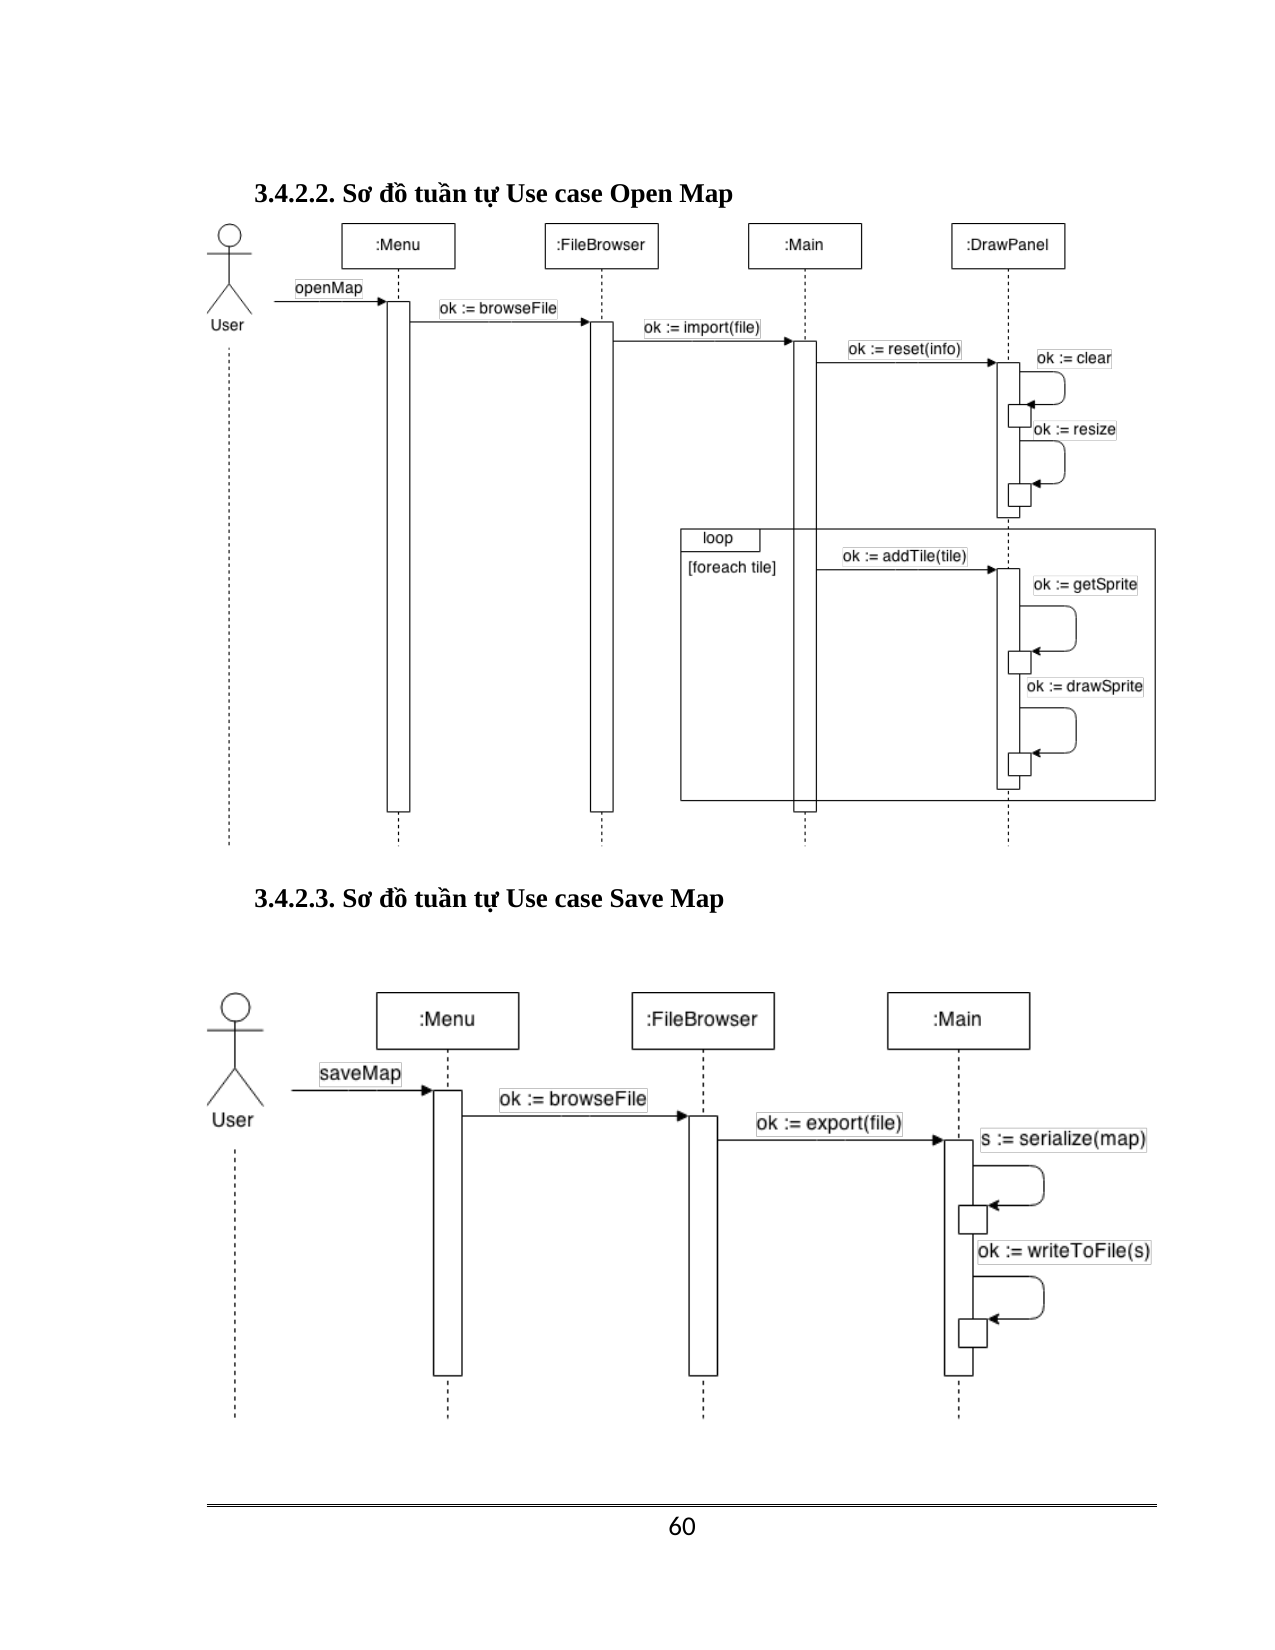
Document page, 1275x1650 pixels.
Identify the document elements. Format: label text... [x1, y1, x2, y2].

subtitle Sơ đồ tuần tự Use case Save Map [254, 882, 1157, 913]
picture [206, 223, 1157, 851]
picture [206, 992, 1157, 1425]
subtitle Sơ đồ tuần tự Use case Open Map [254, 177, 1157, 208]
